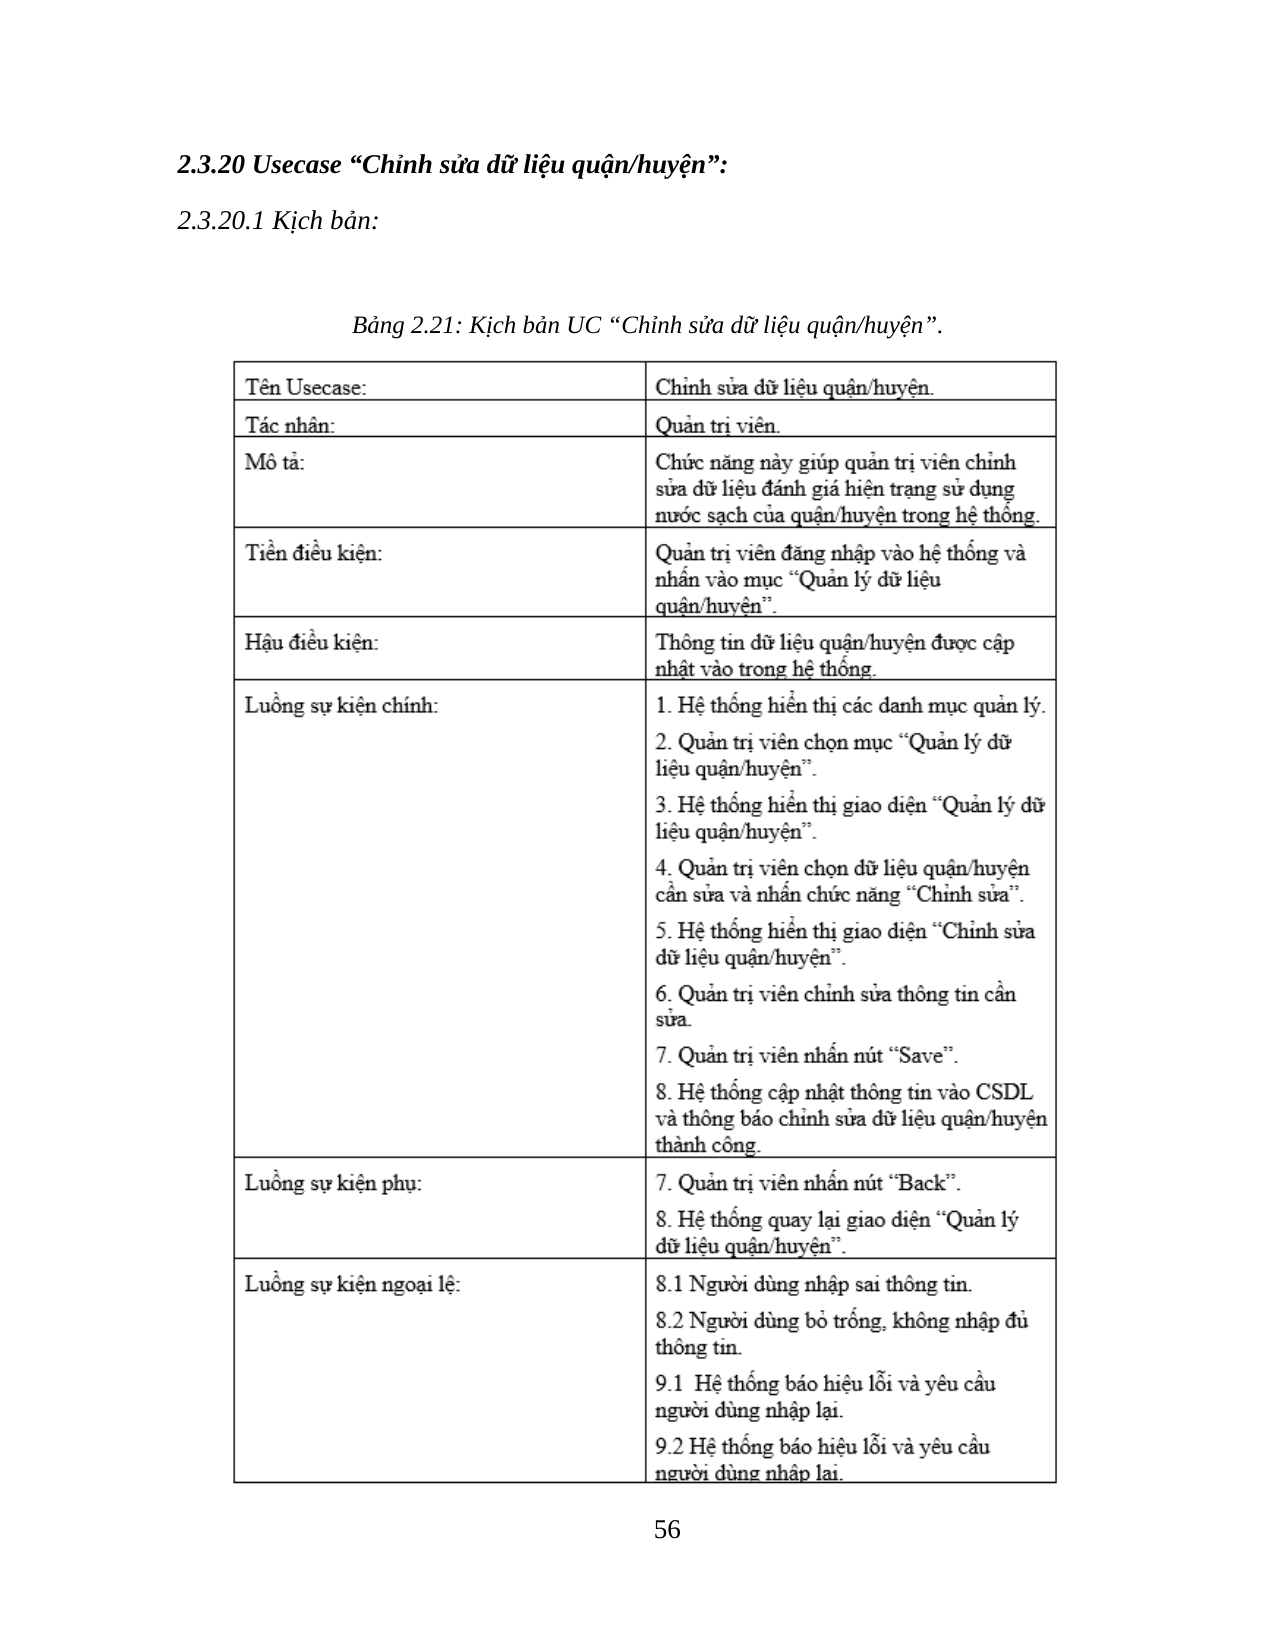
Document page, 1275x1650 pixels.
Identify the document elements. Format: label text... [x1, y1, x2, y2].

subtitle Usecase “Chỉnh sửa dữ liệu quận/huyện”: [177, 148, 1157, 179]
subtitle Kịch bản: [177, 204, 1157, 235]
picture [219, 351, 1079, 1501]
